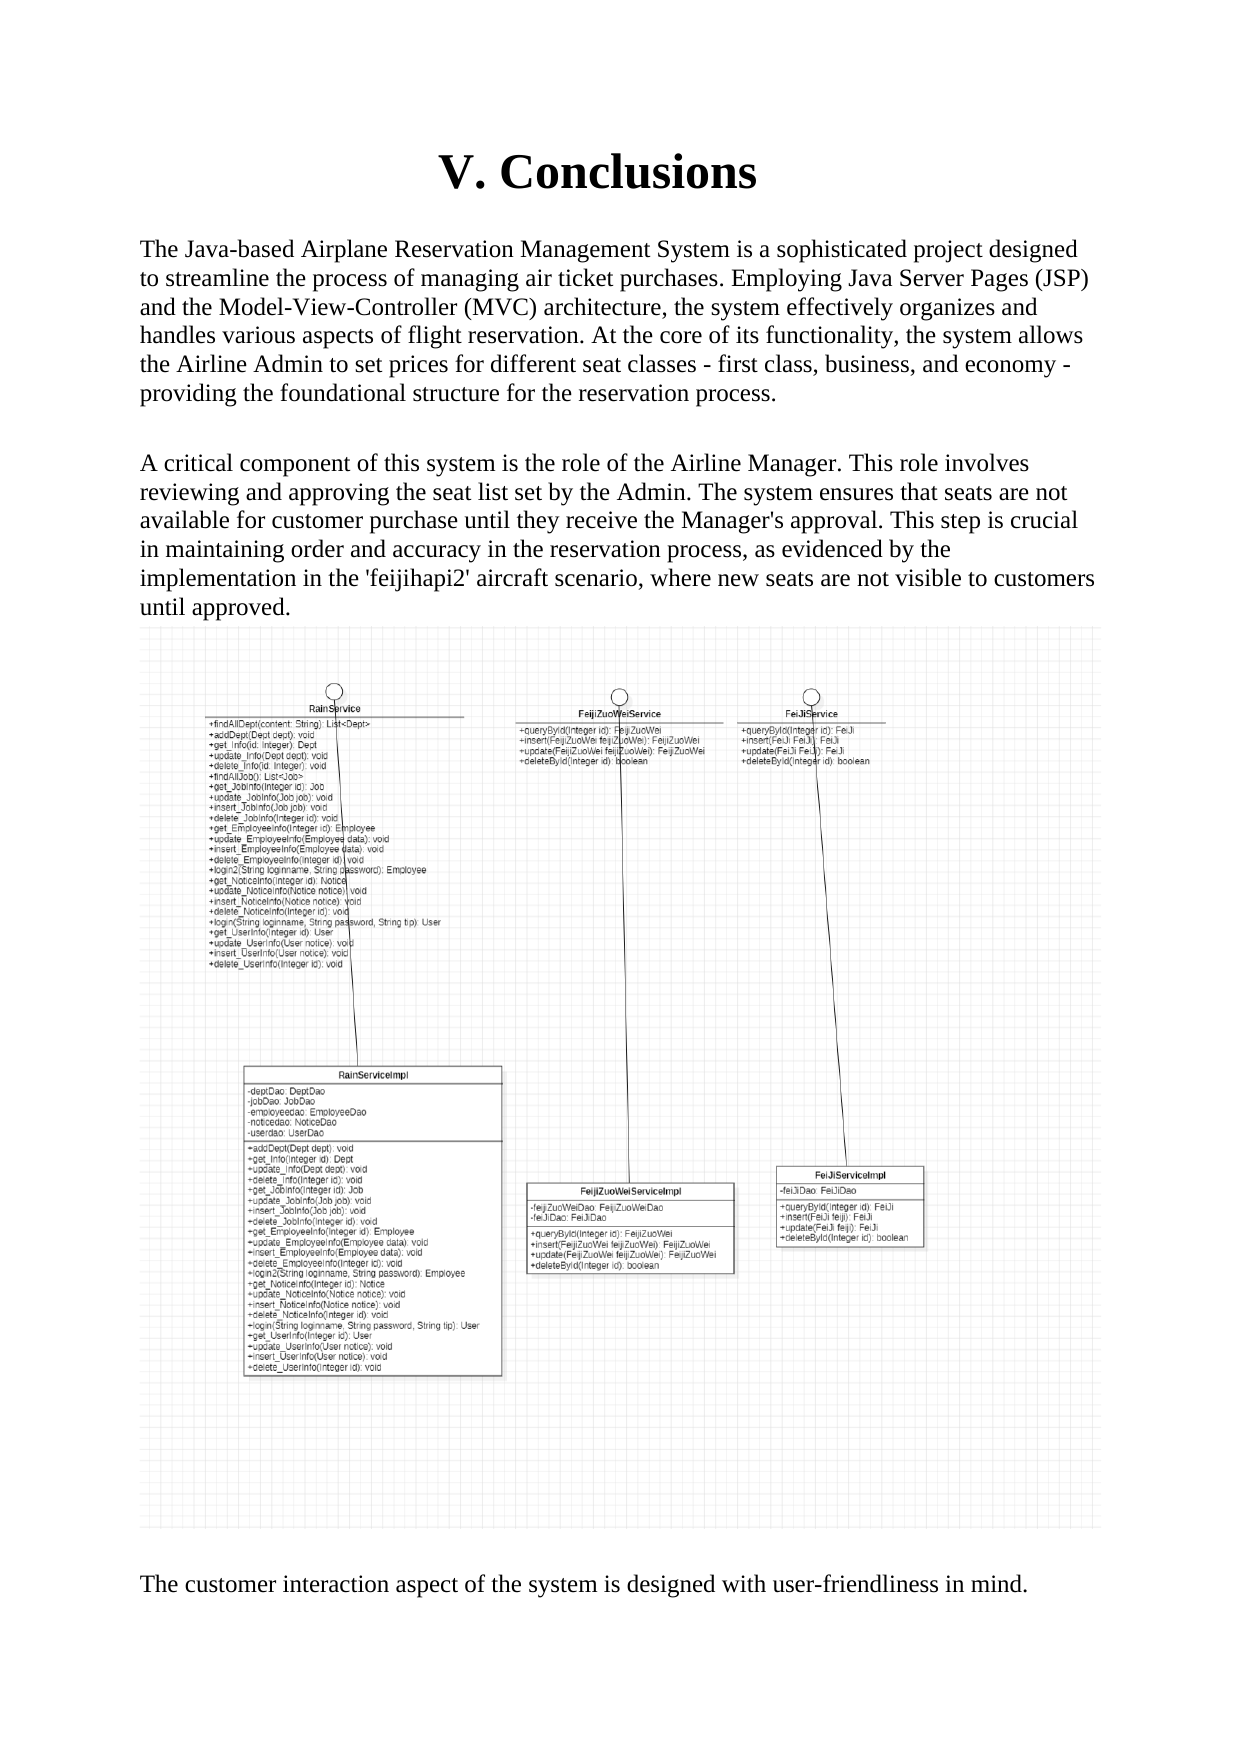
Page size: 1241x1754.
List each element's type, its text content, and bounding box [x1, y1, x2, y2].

picture [139, 626, 1102, 1529]
list V. Conclusions [438, 142, 1101, 199]
text The Java-based Airplane Reservation Management System is a sophisticated project designed to streamline the process of managing air ticket purchases. Employing Java Server Pages (JSP) and the Model-View-Controller (MVC) architecture, the system effectively organizes and handles various aspects of flight reservation. At the core of its functionality, the system allows the Airline Admin to set prices for different seat classes - first class, business, and economy - providing the foundational structure for the reservation process. [139, 234, 1101, 407]
text A critical component of this system is the role of the Airline Manager. This role involves reviewing and approving the seat list set by the Admin. The system ensures that seats are not available for customer purchase until they receive the Manager's approval. This step is crucial in maintaining order and accuracy in the reservation process, as evidenced by the implementation in the 'feijihapi2' aircraft scenario, where new seats are not visible to customers until approved. [139, 448, 1101, 620]
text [139, 1569, 1101, 1598]
